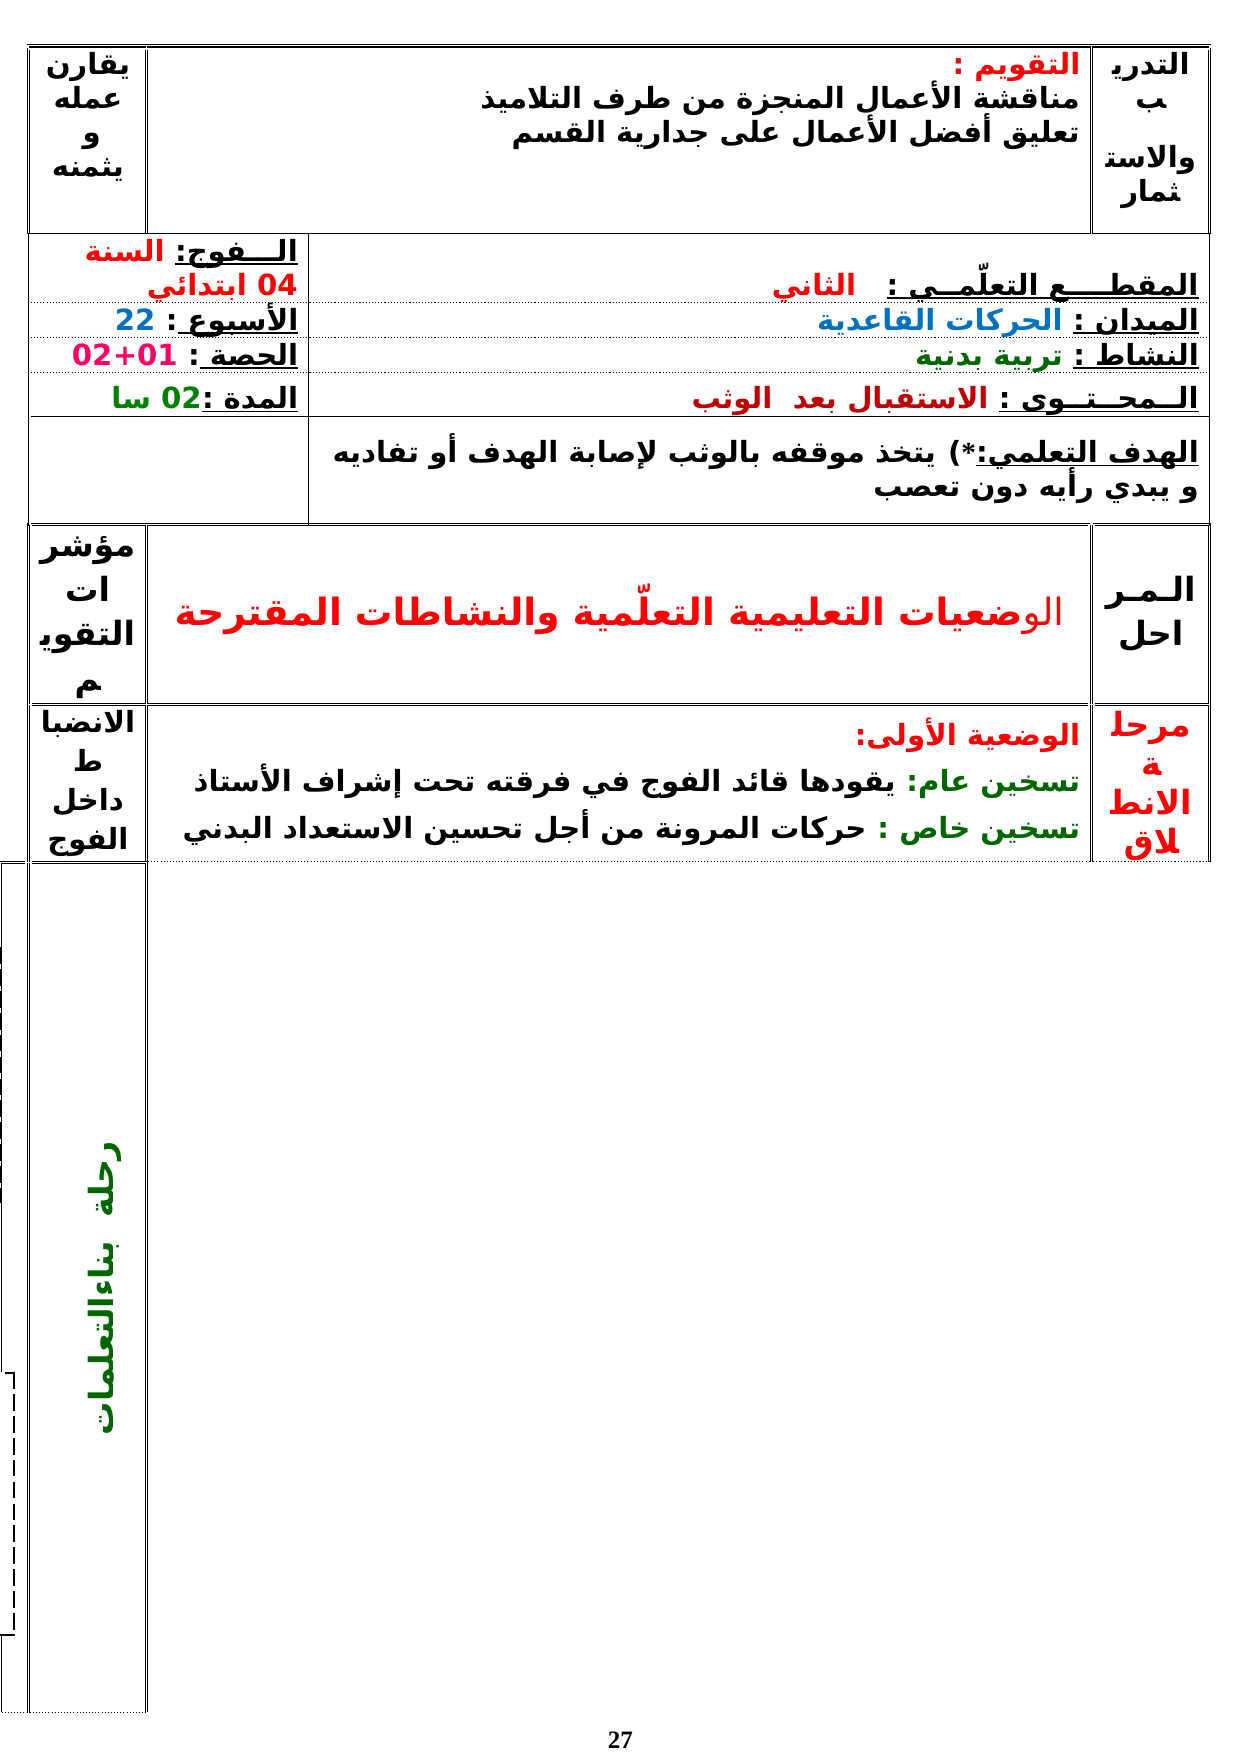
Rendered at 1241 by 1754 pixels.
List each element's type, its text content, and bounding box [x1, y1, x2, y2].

table_cell رحلة بناءالتعلمات [28, 861, 146, 1712]
table_cell التقويم : مناقشة الأعمال المنجزة من طرف التلاميذ تعليق أفضل الأعمال على جدارية القسم [147, 48, 1090, 233]
table_cell مرحلة الانطلاق [1093, 703, 1208, 861]
table_cell الـــفوج: السنة 04 ابتدائي [29, 234, 308, 302]
table_cell الوضعيات التعليمية التعلّمية والنشاطات المقترحة [148, 523, 1092, 703]
table_cell المدة :02 سا [29, 372, 308, 416]
table_cell الميدان : الحركات القاعدية [309, 302, 1209, 337]
table_cell النشاط : تربية بدنية [309, 337, 1209, 372]
table_cell الــمحــتــوى : الاستقبال بعد الوثب [309, 372, 1209, 416]
table_cell [29, 416, 308, 523]
table_cell الحصة : 01+02 [29, 337, 308, 372]
table_cell المقطــــع التعلّمــي : الثاني [309, 233, 1209, 302]
table_cell مؤشرات التقويم [29, 523, 145, 703]
table_cell الانضباط داخل الفوج [30, 703, 145, 861]
table_cell الهدف التعلمي:*) يتخذ موقفه بالوثب لإصابة الهدف أو تفاديه و يبدي رأيه دون تعصب [309, 417, 1209, 523]
table_cell يقارن عمله و يثمنه [28, 45, 147, 233]
table_cell الـمـراحل [1092, 523, 1208, 703]
table_cell الوضعية الأولى: تسخين عام: يقودها قائد الفوج في فرقته تحت إشراف الأستاذ تسخين خاص : حركات المرونة من أجل تحسين الاستعداد البدني [148, 703, 1090, 861]
table_cell التدريب والاستثمار [1092, 45, 1210, 233]
table_cell الأسبوع : 22 [29, 302, 308, 337]
